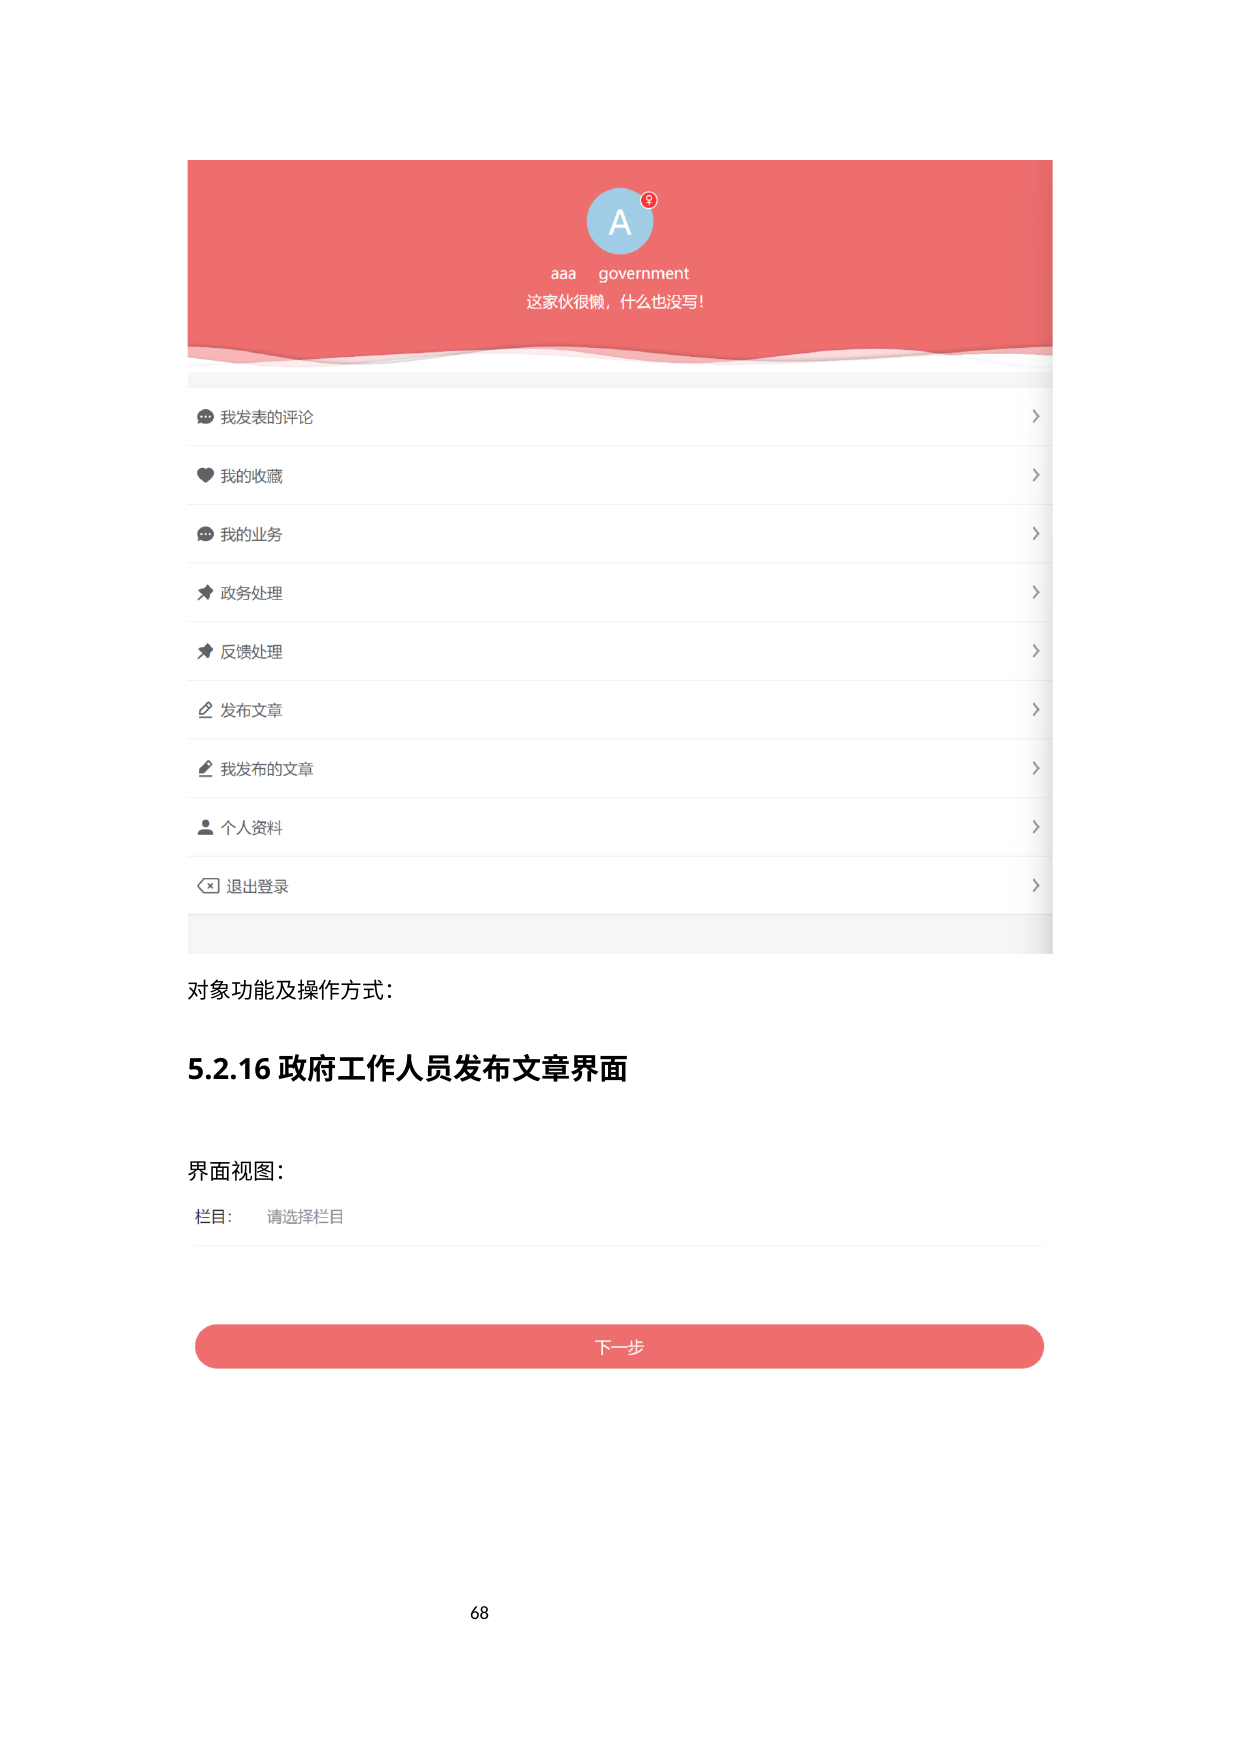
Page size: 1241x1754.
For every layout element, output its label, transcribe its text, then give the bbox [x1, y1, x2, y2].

subtitle 5.2.16 政府工作人员发布文章界面 [187, 1035, 1053, 1100]
picture [187, 1186, 1053, 1420]
picture [187, 160, 1053, 954]
text 对象功能及操作方式： [187, 973, 1053, 1006]
text 界面视图： [187, 1153, 1053, 1186]
